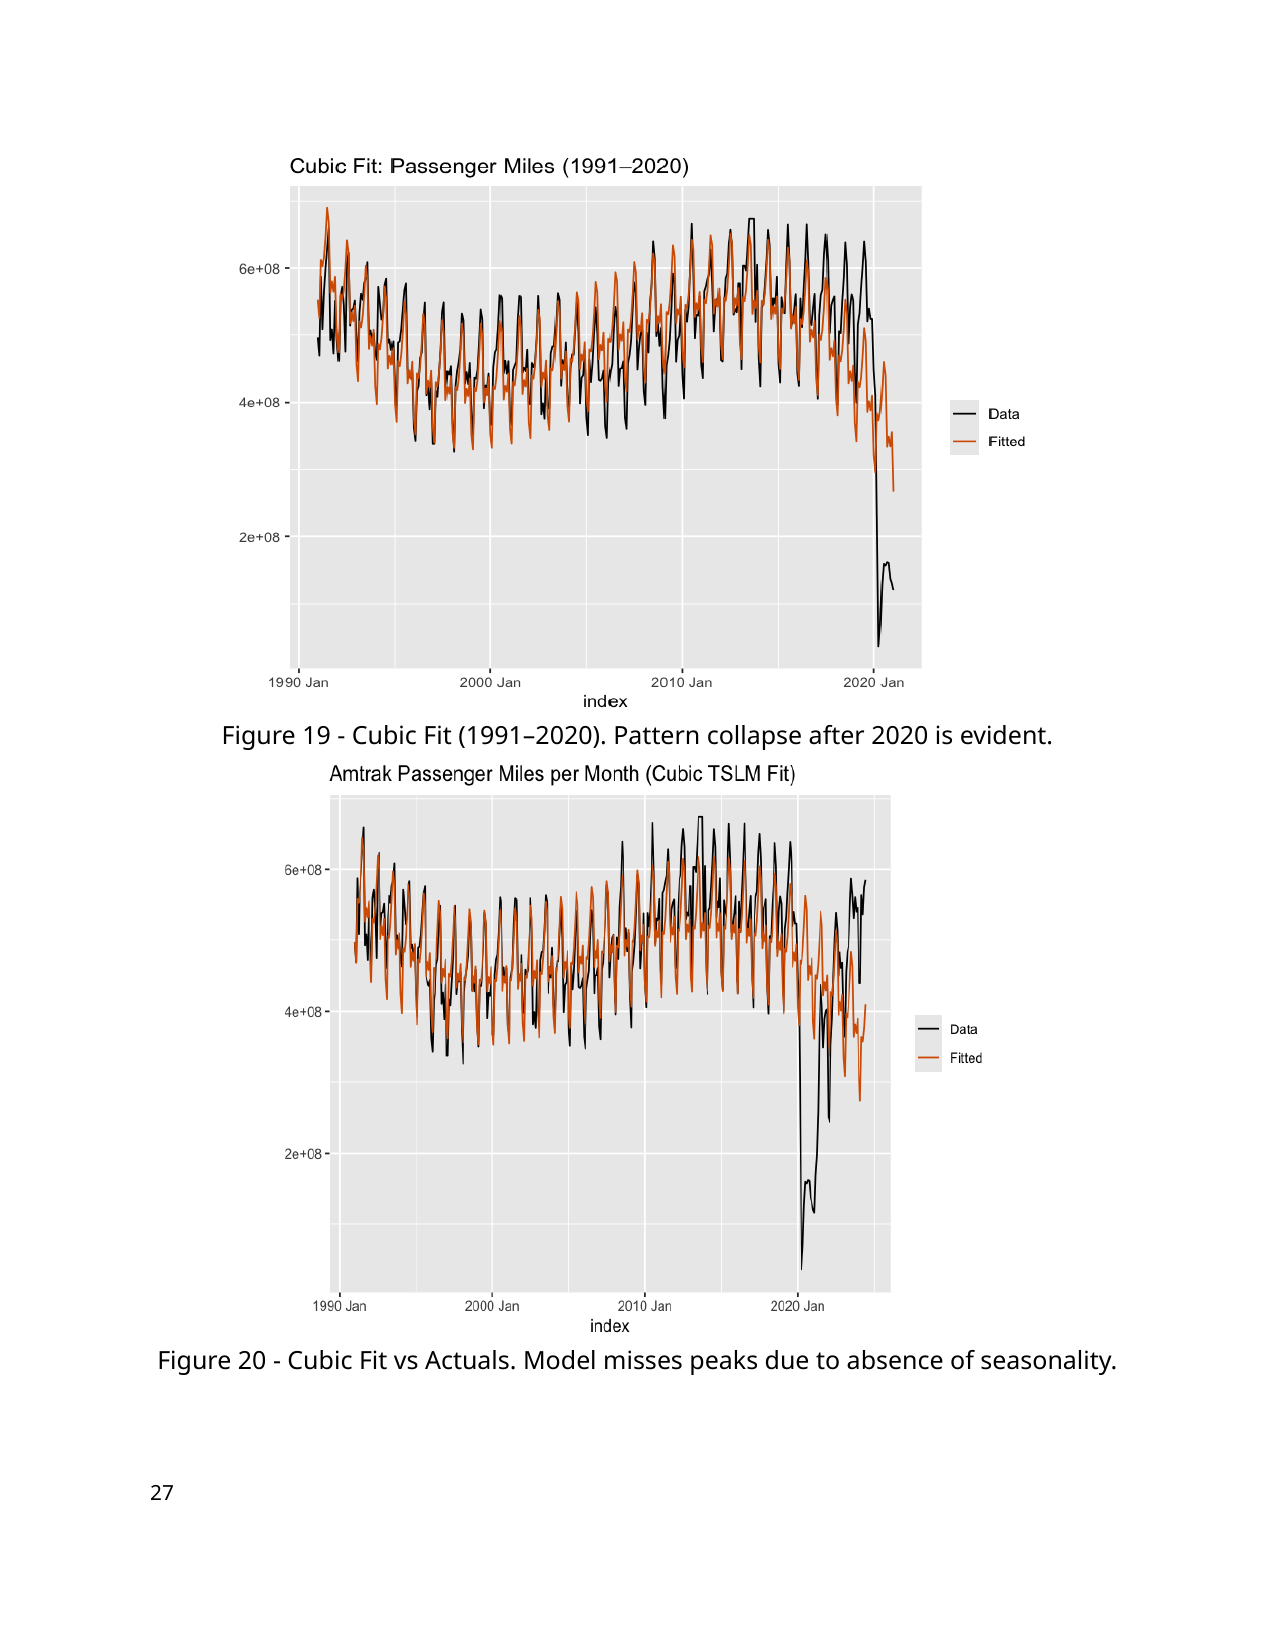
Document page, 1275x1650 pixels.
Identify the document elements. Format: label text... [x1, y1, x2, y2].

text Figure 19 - Cubic Fit (1991–2020). Pattern collapse after 2020 is evident. [150, 717, 1125, 751]
picture [276, 756, 999, 1343]
picture [231, 150, 1044, 718]
text Figure 20 - Cubic Fit vs Actuals. Model misses peaks due to absence of seasonality. [150, 1343, 1125, 1377]
